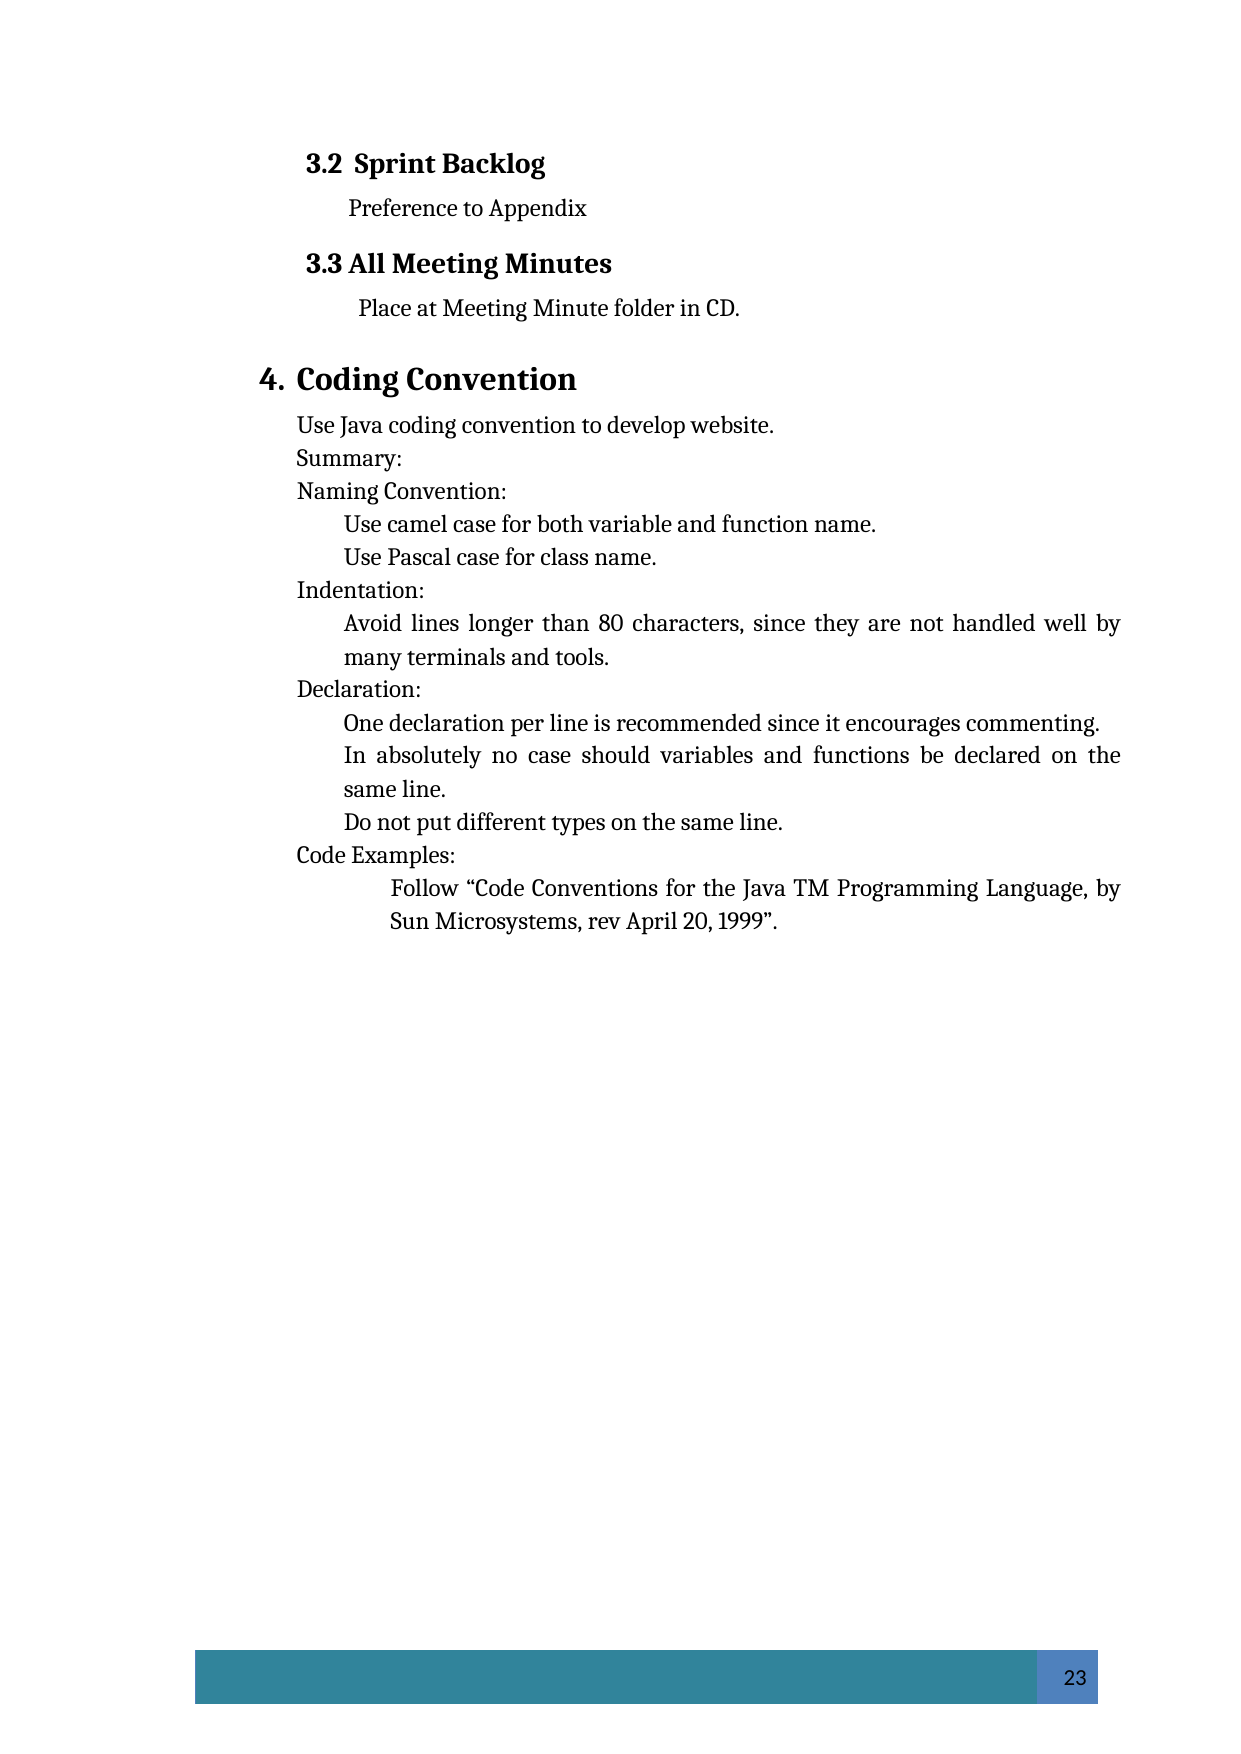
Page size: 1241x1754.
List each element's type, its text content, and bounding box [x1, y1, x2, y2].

text Declaration: [297, 675, 1122, 704]
text Follow “Code Conventions for the Java TM Programming Language, by Sun Microsystems, rev April 20, 1999”. [390, 873, 1122, 935]
subtitle All Meeting Minutes [306, 248, 1122, 281]
text Avoid lines longer than 80 characters, since they are not handled well by many terminals and tools. [343, 609, 1122, 671]
text In absolutely no case should variables and functions be declared on the same line. [343, 741, 1122, 803]
text Summary: [297, 444, 1122, 473]
subtitle Coding Convention [259, 360, 1122, 399]
text Preference to Appendix [348, 194, 1122, 222]
text Naming Convention: [297, 477, 1122, 506]
text Place at Meeting Minute folder in CD. [353, 294, 1122, 322]
text Indentation: [297, 576, 1122, 605]
text Code Examples: [297, 841, 1122, 869]
text One declaration per line is recommended since it encourages commenting. [343, 708, 1122, 737]
subtitle Sprint Backlog [306, 148, 1122, 181]
text Use Pascal case for class name. [343, 543, 1122, 572]
text Use camel case for both variable and function name. [343, 510, 1122, 539]
text Use Java coding convention to develop website. [297, 411, 1122, 440]
text Do not put different types on the same line. [343, 807, 1122, 836]
